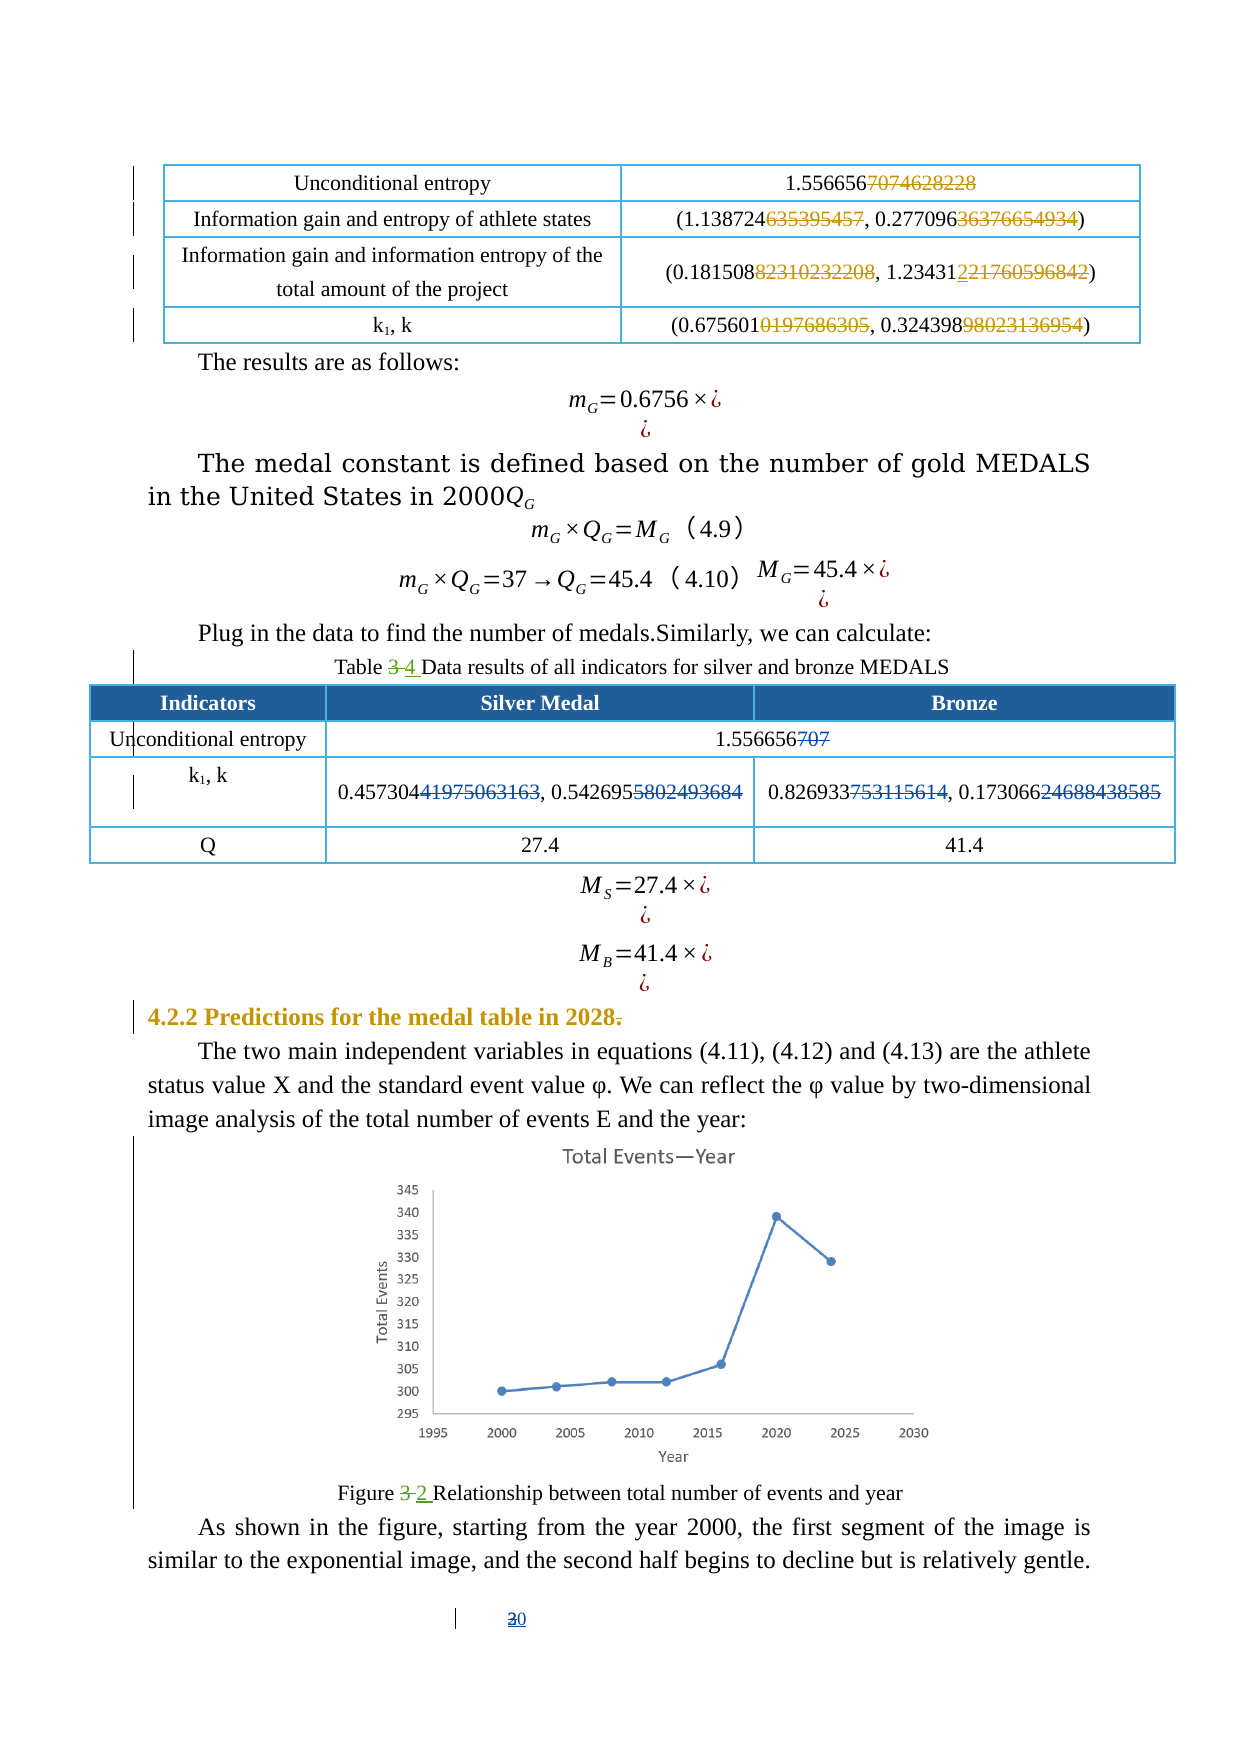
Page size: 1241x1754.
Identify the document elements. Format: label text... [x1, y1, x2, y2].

table_header Bronze [755, 686, 1174, 720]
table_cell 27.4 [327, 828, 753, 862]
table_cell Information gain and entropy of athlete states [165, 202, 620, 236]
text Table Data results of all indicators for silver and bronze MEDALS [148, 650, 1092, 684]
table_cell (1.138724, 0.277096) [622, 202, 1139, 236]
text The two main independent variables in equations (4.11), (4.12) and (4.13) are the athlete status value X and the standard event value φ. We can reflect the φ value by two-dimensional image analysis of the total number of events E and the year: [148, 1034, 1092, 1136]
table_cell Q [91, 828, 325, 862]
table_cell 1.556656 [327, 722, 1174, 756]
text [148, 1509, 1092, 1577]
table_cell k1, k [165, 308, 620, 342]
table_cell 1.556656 [622, 166, 1139, 200]
text Plug in the data to find the number of medals.Similarly, we can calculate: [148, 616, 1092, 650]
table_cell k1, k [91, 758, 325, 826]
table_cell (0.675601, 0.324398) [622, 308, 1139, 342]
table_cell (0.181508, 1.23431) [622, 238, 1139, 306]
table_header Indicators [91, 686, 325, 720]
text The medal constant is defined based on the number of gold MEDALS in the United States in 2000 [148, 446, 1092, 514]
table_cell Unconditional entropy [165, 166, 620, 200]
text Figure Relationship between total number of events and year [148, 1475, 1092, 1509]
table_cell 41.4 [755, 828, 1174, 862]
text 4.2.2 Predictions for the medal table in 2028 [148, 1000, 1092, 1034]
table_cell Unconditional entropy [91, 722, 133, 756]
table_cell Information gain and information entropy of the total amount of the project [165, 238, 620, 306]
table_cell Unconditional entropy [134, 722, 325, 756]
table_cell 0.826933, 0.173066 [755, 758, 1174, 826]
table_header Silver Medal [327, 686, 753, 720]
table_cell 0.457304, 0.542695 [327, 758, 753, 826]
text The results are as follows: [148, 344, 1092, 378]
picture [357, 1135, 933, 1469]
